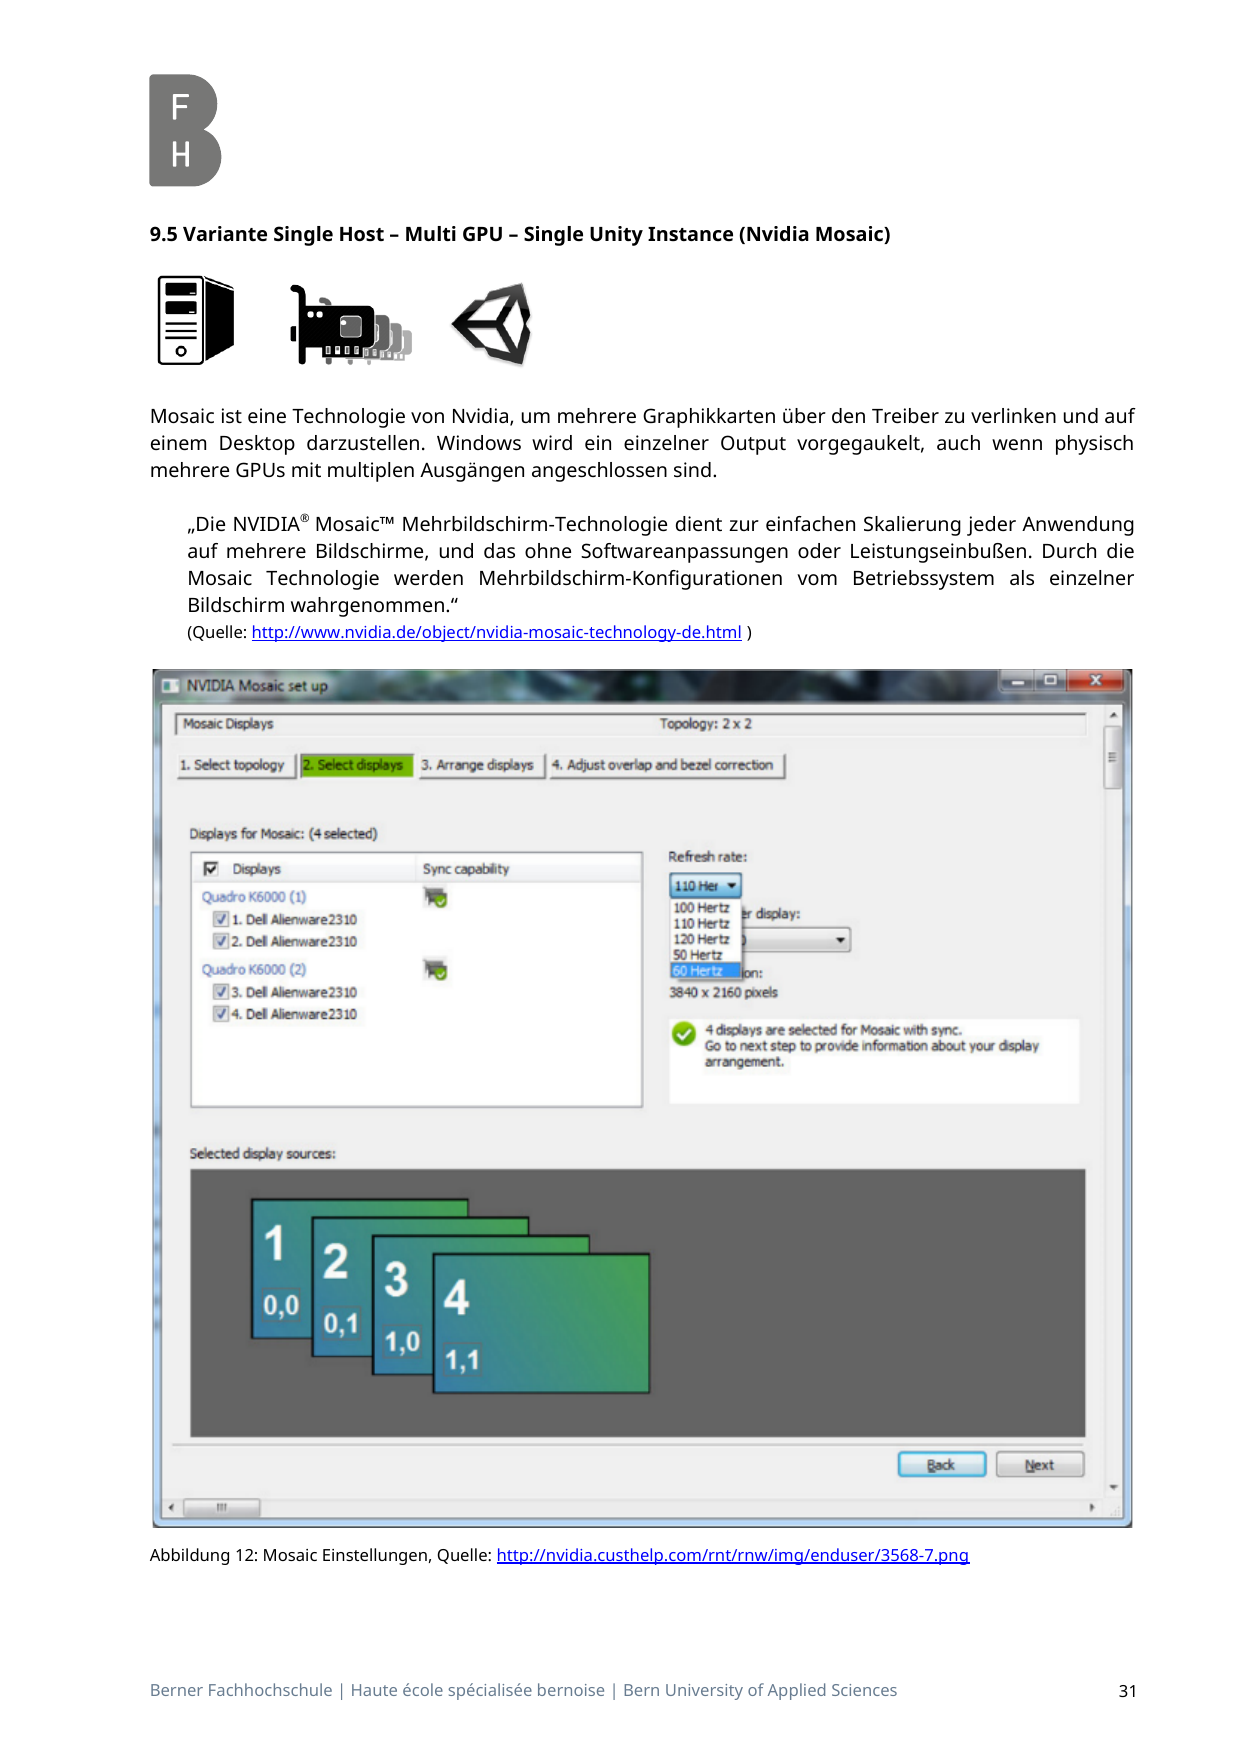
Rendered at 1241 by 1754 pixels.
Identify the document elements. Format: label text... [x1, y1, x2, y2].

text „Die NVIDIA® Mosaic™ Mehrbildschirm-Technologie dient zur einfachen Skalierung jeder Anwendung auf mehrere Bildschirme, und das ohne Softwareanpassungen oder Leistungseinbußen. Durch die Mosaic Technologie werden Mehrbildschirm-Konfigurationen vom Betriebssystem als einzelner Bildschirm wahrgenommen.“ [187, 510, 1136, 618]
picture [149, 260, 616, 376]
subtitle Variante Single Host – Multi GPU – Single Unity Instance (Nvidia Mosaic) [149, 221, 1136, 248]
picture [152, 669, 1133, 1528]
text (Quelle: http://www.nvidia.de/object/nvidia-mosaic-technology-de.html ) [187, 618, 1136, 644]
text Mosaic ist eine Technologie von Nvidia, um mehrere Graphikkarten über den Treiber zu verlinken und auf einem Desktop darzustellen. Windows wird ein einzelner Output vorgegaukelt, auch wenn physisch mehrere GPUs mit multiplen Ausgängen angeschlossen sind. [149, 402, 1136, 483]
